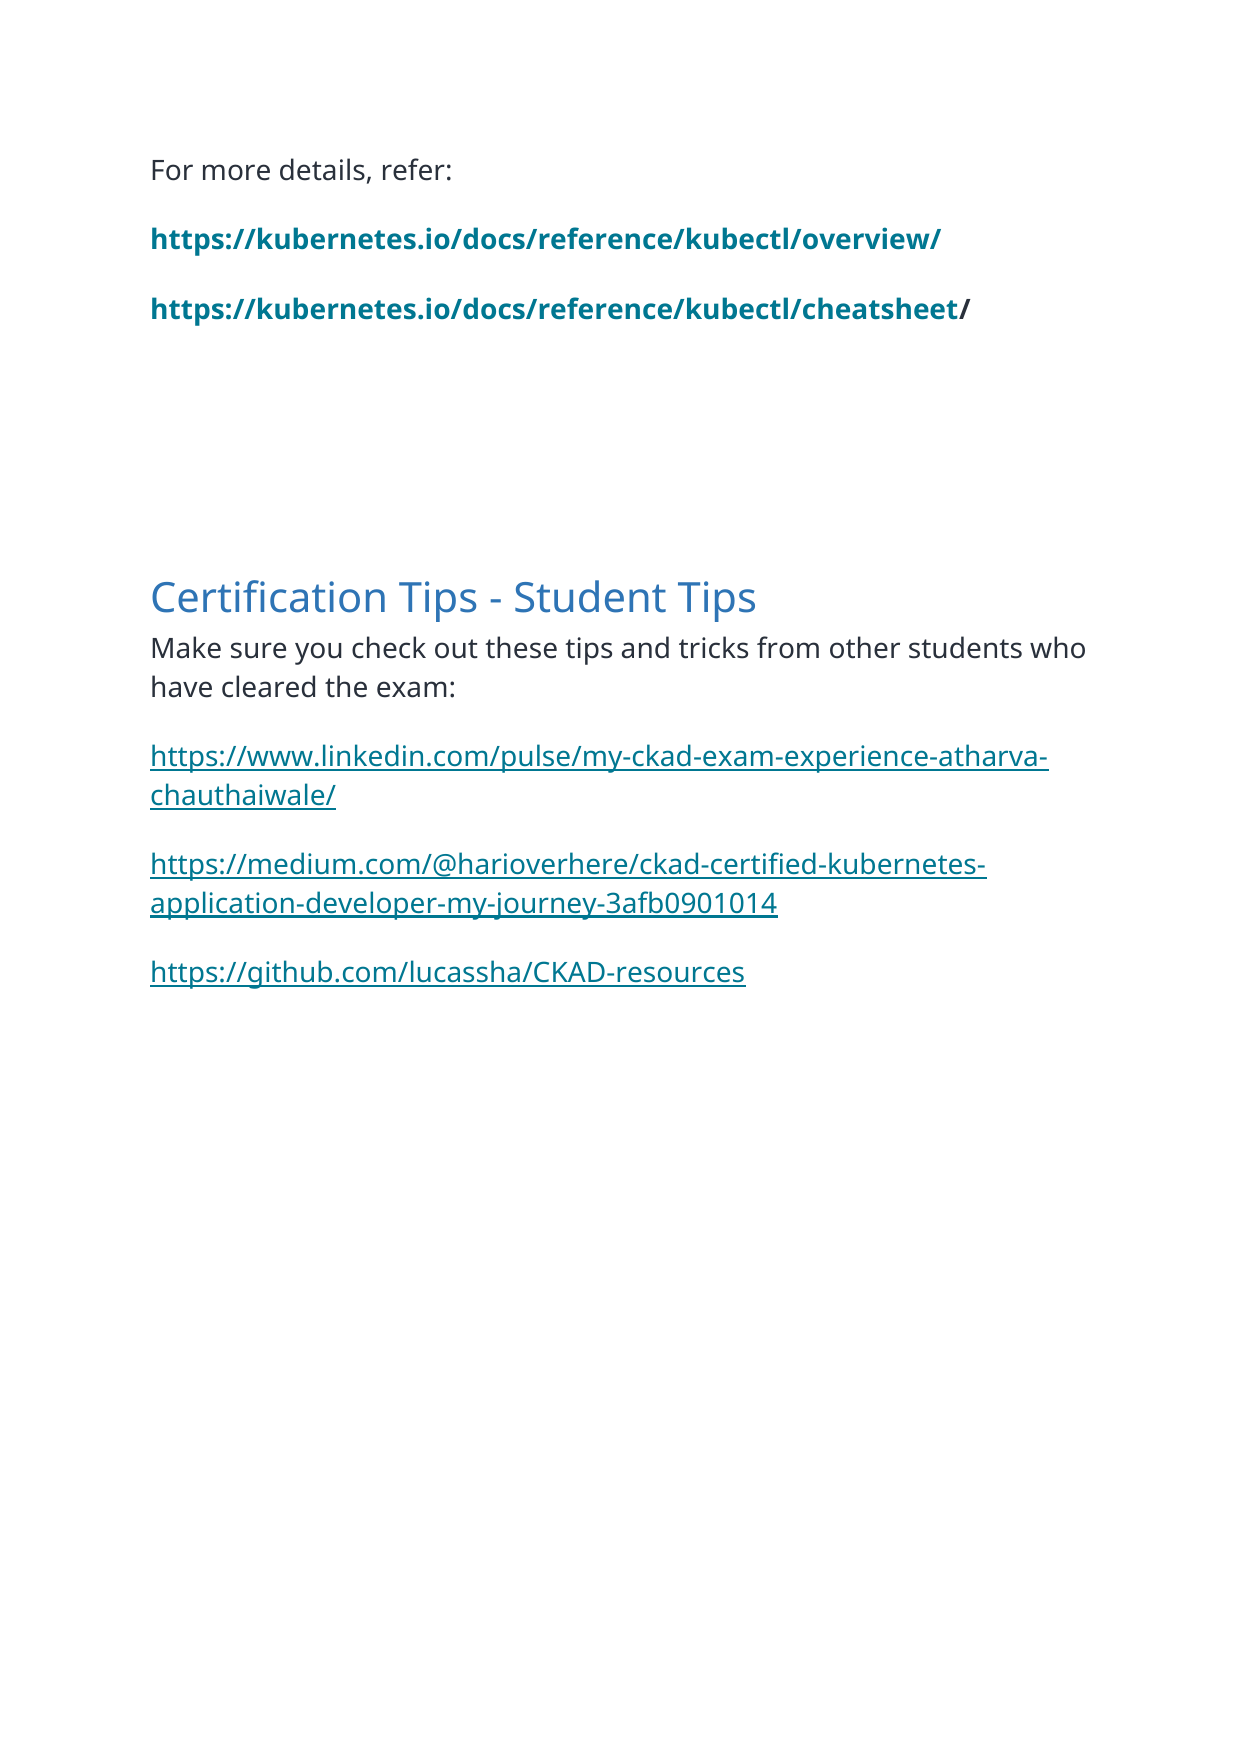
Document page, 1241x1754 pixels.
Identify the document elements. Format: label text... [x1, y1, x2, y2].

text Make sure you check out these tips and tricks from other students who have cleared the exam: [150, 629, 1090, 705]
text https://kubernetes.io/docs/reference/kubectl/overview/ [150, 219, 1090, 258]
text https://kubernetes.io/docs/reference/kubectl/cheatsheet/ [150, 289, 1090, 327]
text For more details, refer: [150, 150, 1090, 188]
text https://medium.com/@harioverhere/ckad-certified-kubernetes-application-developer-my-journey-3afb0901014 [150, 844, 1090, 921]
text https://www.linkedin.com/pulse/my-ckad-exam-experience-atharva-chauthaiwale/ [150, 737, 1090, 813]
subtitle Certification Tips - Student Tips [150, 567, 1090, 624]
text https://github.com/lucassha/CKAD-resources [150, 952, 1090, 991]
